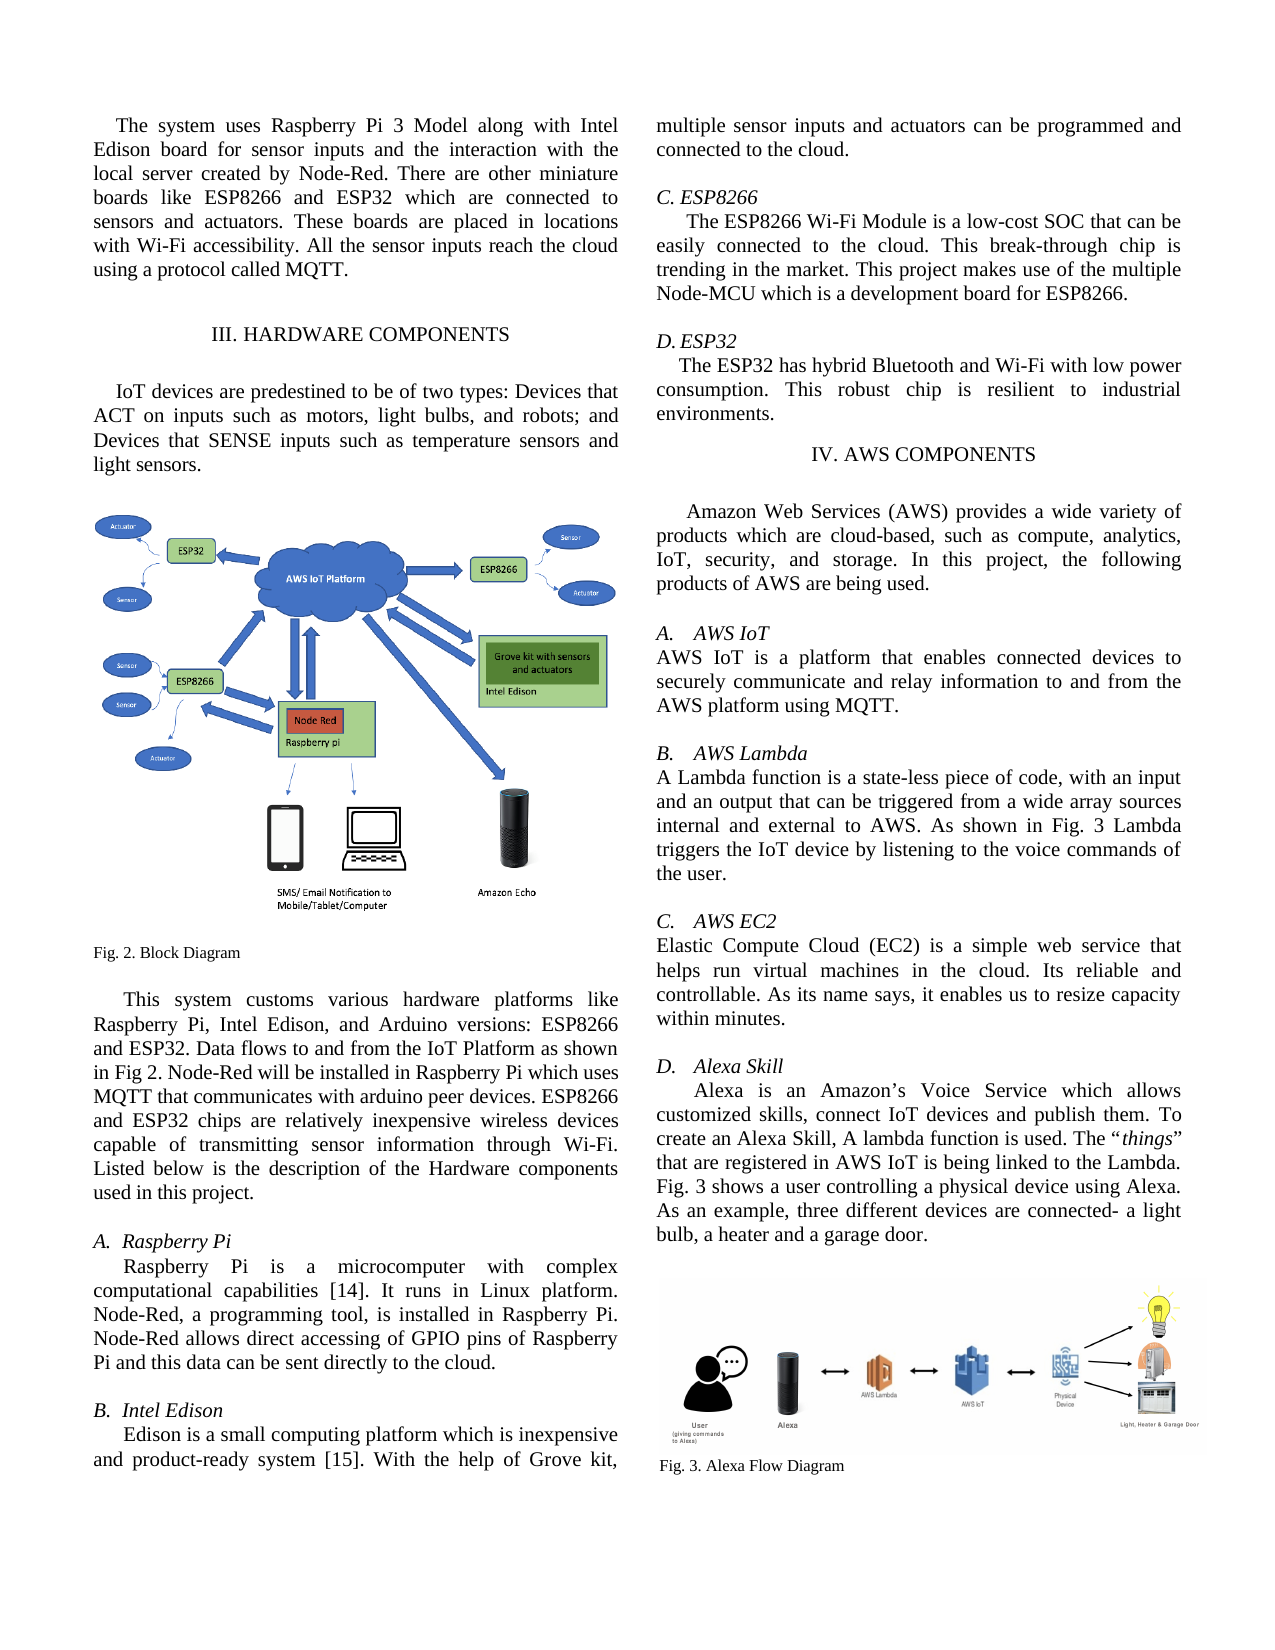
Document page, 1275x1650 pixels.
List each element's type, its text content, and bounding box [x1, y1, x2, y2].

list ESP32 [656, 329, 1182, 353]
text Alexa is an Amazon’s Voice Service which allows customized skills, connect IoT devices and publish them. To create an Alexa Skill, A lambda function is used. The “things” that are registered in AWS IoT is being linked to the Lambda. Fig. 3 shows a user controlling a physical device using Alexa. As an example, three different devices are connected- a light bulb, a heater and a garage door. [656, 1078, 1182, 1246]
picture [659, 1278, 1207, 1455]
text Edison is a small computing platform which is inexpensive and product-ready system [15]. With the help of Grove kit, multiple sensor inputs and actuators can be programmed and connected to the cloud. [93, 1422, 619, 1471]
text The ESP8266 Wi-Fi Module is a low-cost SOC that can be easily connected to the cloud. This break-through chip is trending in the market. This project makes use of the multiple Node-MCU which is a development board for ESP8266. [656, 209, 1182, 305]
text Elastic Compute Cloud (EC2) is a simple web service that helps run virtual machines in the cloud. Its reliable and controllable. As its name says, it enables us to resize capacity within minutes. [656, 933, 1182, 1030]
list Intel Edison [93, 1398, 619, 1422]
list AWS IoT [656, 621, 1182, 645]
text Amazon Web Services (AWS) provides a wide variety of products which are cloud-based, such as compute, analytics, IoT, security, and storage. In this project, the following products of AWS are being used. [656, 499, 1182, 595]
text The ESP32 has hybrid Bluetooth and Wi-Fi with low power consumption. This robust chip is resilient to industrial environments. [656, 353, 1182, 425]
text IoT devices are predestined to be of two types: Devices that ACT on inputs such as motors, light bulbs, and robots; and Devices that SENSE inputs such as temperature sensors and light sensors. [93, 379, 619, 476]
list AWS Lambda [656, 741, 1182, 765]
text AWS IoT is a platform that enables connected devices to securely communicate and relay information to and from the AWS platform using MQTT. [656, 645, 1182, 717]
text The system uses Raspberry Pi 3 Model along with Intel Edison board for sensor inputs and the interaction with the local server created by Node-Red. There are other miniature boards like ESP8266 and ESP32 which are connected to sensors and actuators. These boards are placed in locations with Wi-Fi accessibility. All the sensor inputs reach the cloud using a protocol called MQTT. [93, 112, 619, 281]
text This system customs various hardware platforms like Raspberry Pi, Intel Edison, and Arduino versions: ESP8266 and ESP32. Data flows to and from the IoT Platform as shown in Fig 2. Node-Red will be installed in Raspberry Pi which uses MQTT that communicates with arduino peer devices. ESP8266 and ESP32 chips are relatively inexpensive wireless devices capable of transmitting sensor information through Wi-Fi. Listed below is the description of the Hardware components used in this project. [93, 987, 619, 1204]
list AWS EC2 [656, 909, 1182, 933]
text Edison is a small computing platform which is inexpensive and product-ready system [15]. With the help of Grove kit, multiple sensor inputs and actuators can be programmed and connected to the cloud. [656, 112, 1182, 161]
list ESP8266 [656, 185, 1182, 209]
subtitle AWS COMPONENTS [656, 442, 1182, 466]
text Raspberry Pi is a microcomputer with complex computational capabilities [14]. It runs in Linux platform. Node-Red, a programming tool, is installed in Raspberry Pi. Node-Red allows direct accessing of GPIO pins of Raspberry Pi and this data can be sent directly to the cloud. [93, 1254, 619, 1374]
list Raspberry Pi [93, 1229, 619, 1253]
list Alexa Skill [656, 1054, 1182, 1078]
text Fig. 2. Block Diagram [93, 943, 619, 962]
text A Lambda function is a state-less piece of code, with an input and an output that can be triggered from a wide array sources internal and external to AWS. As shown in Fig. 3 Lambda triggers the IoT device by listening to the voice commands of the user. [656, 765, 1182, 885]
picture [93, 501, 620, 918]
subtitle HARDWARE COMPONENTS [93, 322, 619, 346]
